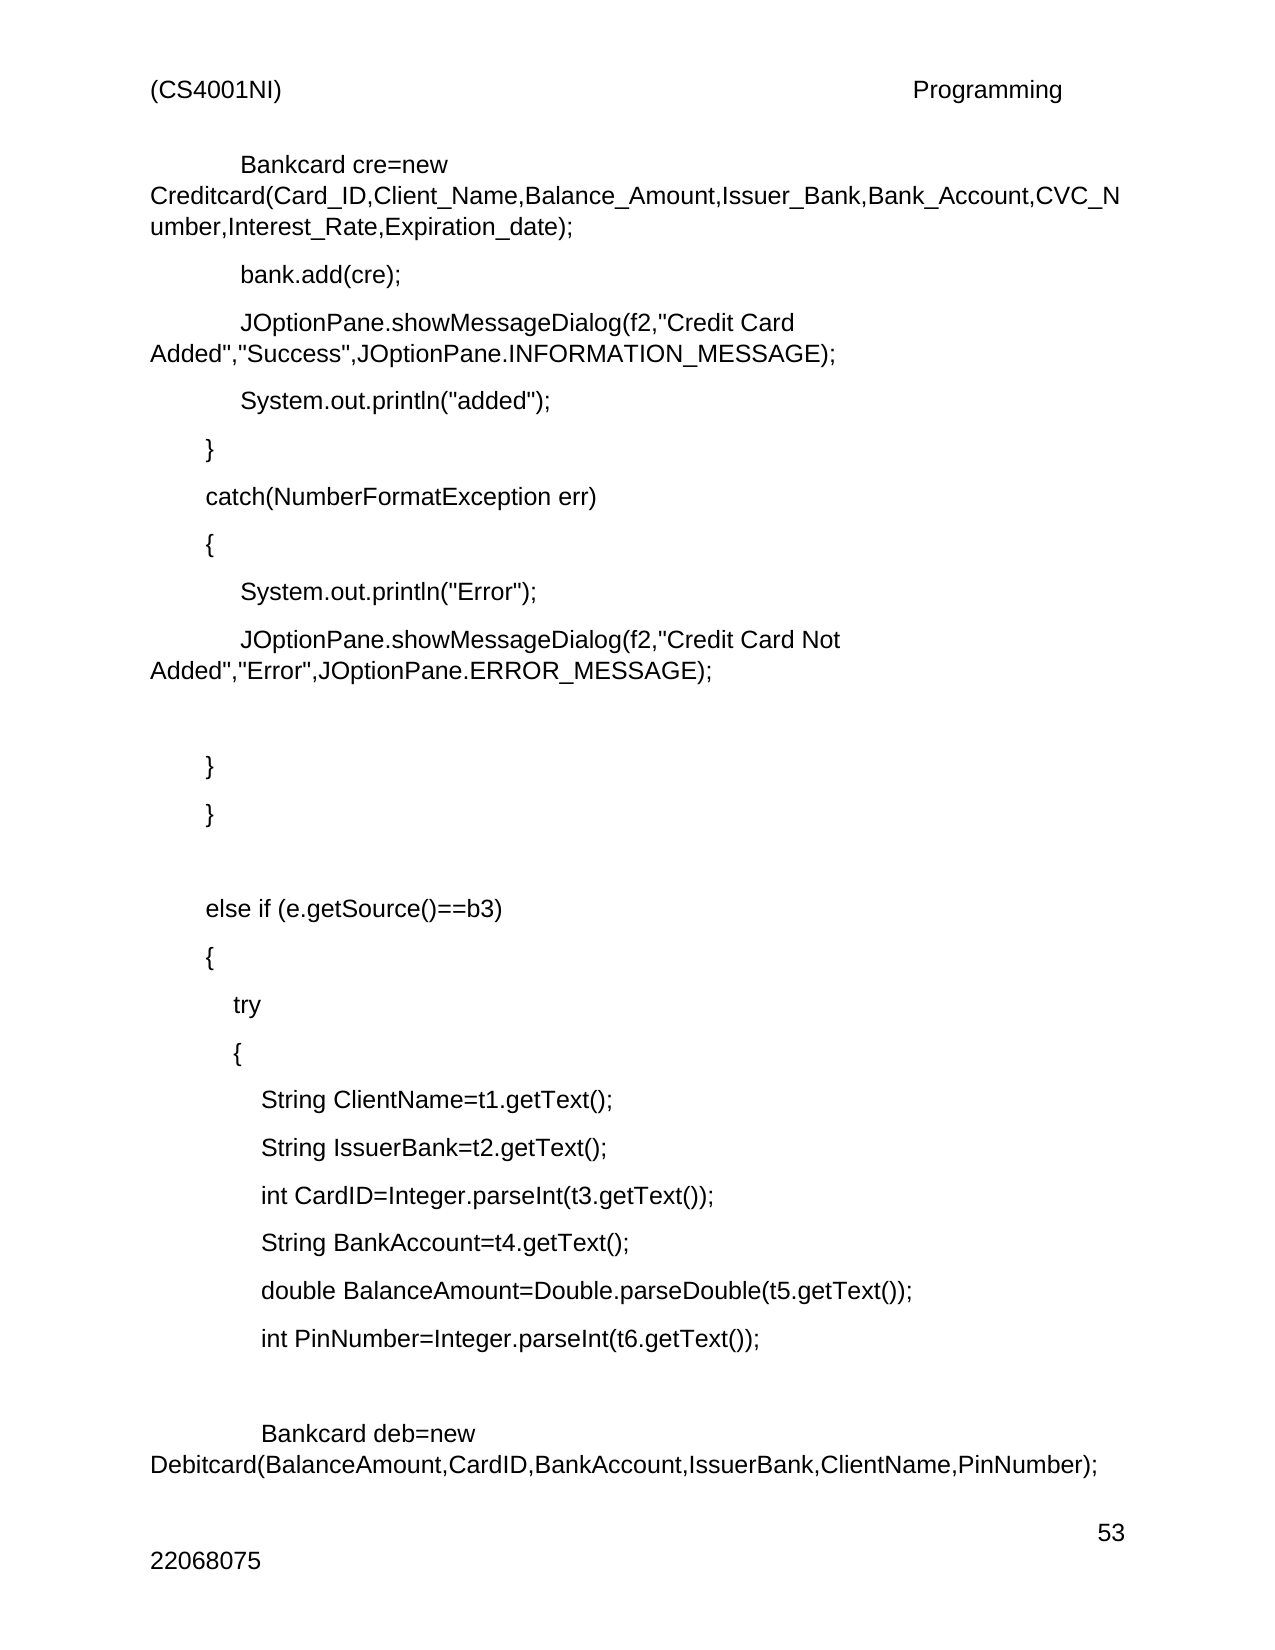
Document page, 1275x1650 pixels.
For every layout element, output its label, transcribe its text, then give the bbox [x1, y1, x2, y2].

text System.out.println("added"); [150, 386, 1125, 415]
text catch(NumberFormatException err) [150, 482, 1125, 510]
text JOptionPane.showMessageDialog(f2,"Credit Card Not Added","Error",JOptionPane.ERROR_MESSAGE); [150, 625, 1125, 684]
text bank.add(cre); [150, 260, 1125, 288]
text } [150, 434, 1125, 463]
text String ClientName=t1.getText(); [150, 1085, 1125, 1114]
text int CardID=Integer.parseInt(t3.getText()); [150, 1181, 1125, 1209]
text try [150, 990, 1125, 1018]
text } [150, 799, 1125, 828]
text String IssuerBank=t2.getText(); [150, 1133, 1125, 1162]
text System.out.println("Error"); [150, 577, 1125, 606]
text } [150, 751, 1125, 780]
text double BalanceAmount=Double.parseDouble(t5.getText()); [150, 1276, 1125, 1305]
text else if (e.getSource()==b3) [150, 894, 1125, 923]
text Bankcard cre=new Creditcard(Card_ID,Client_Name,Balance_Amount,Issuer_Bank,Bank_Account,CVC_Number,Interest_Rate,Expiration_date); [150, 150, 1125, 241]
text { [150, 529, 1125, 558]
text JOptionPane.showMessageDialog(f2,"Credit Card Added","Success",JOptionPane.INFORMATION_MESSAGE); [150, 307, 1125, 367]
text { [150, 1037, 1125, 1066]
text { [150, 942, 1125, 971]
text String BankAccount=t4.getText(); [150, 1228, 1125, 1257]
text Bankcard deb=new Debitcard(BalanceAmount,CardID,BankAccount,IssuerBank,ClientName,PinNumber); [150, 1419, 1125, 1479]
text int PinNumber=Integer.parseInt(t6.getText()); [150, 1324, 1125, 1352]
